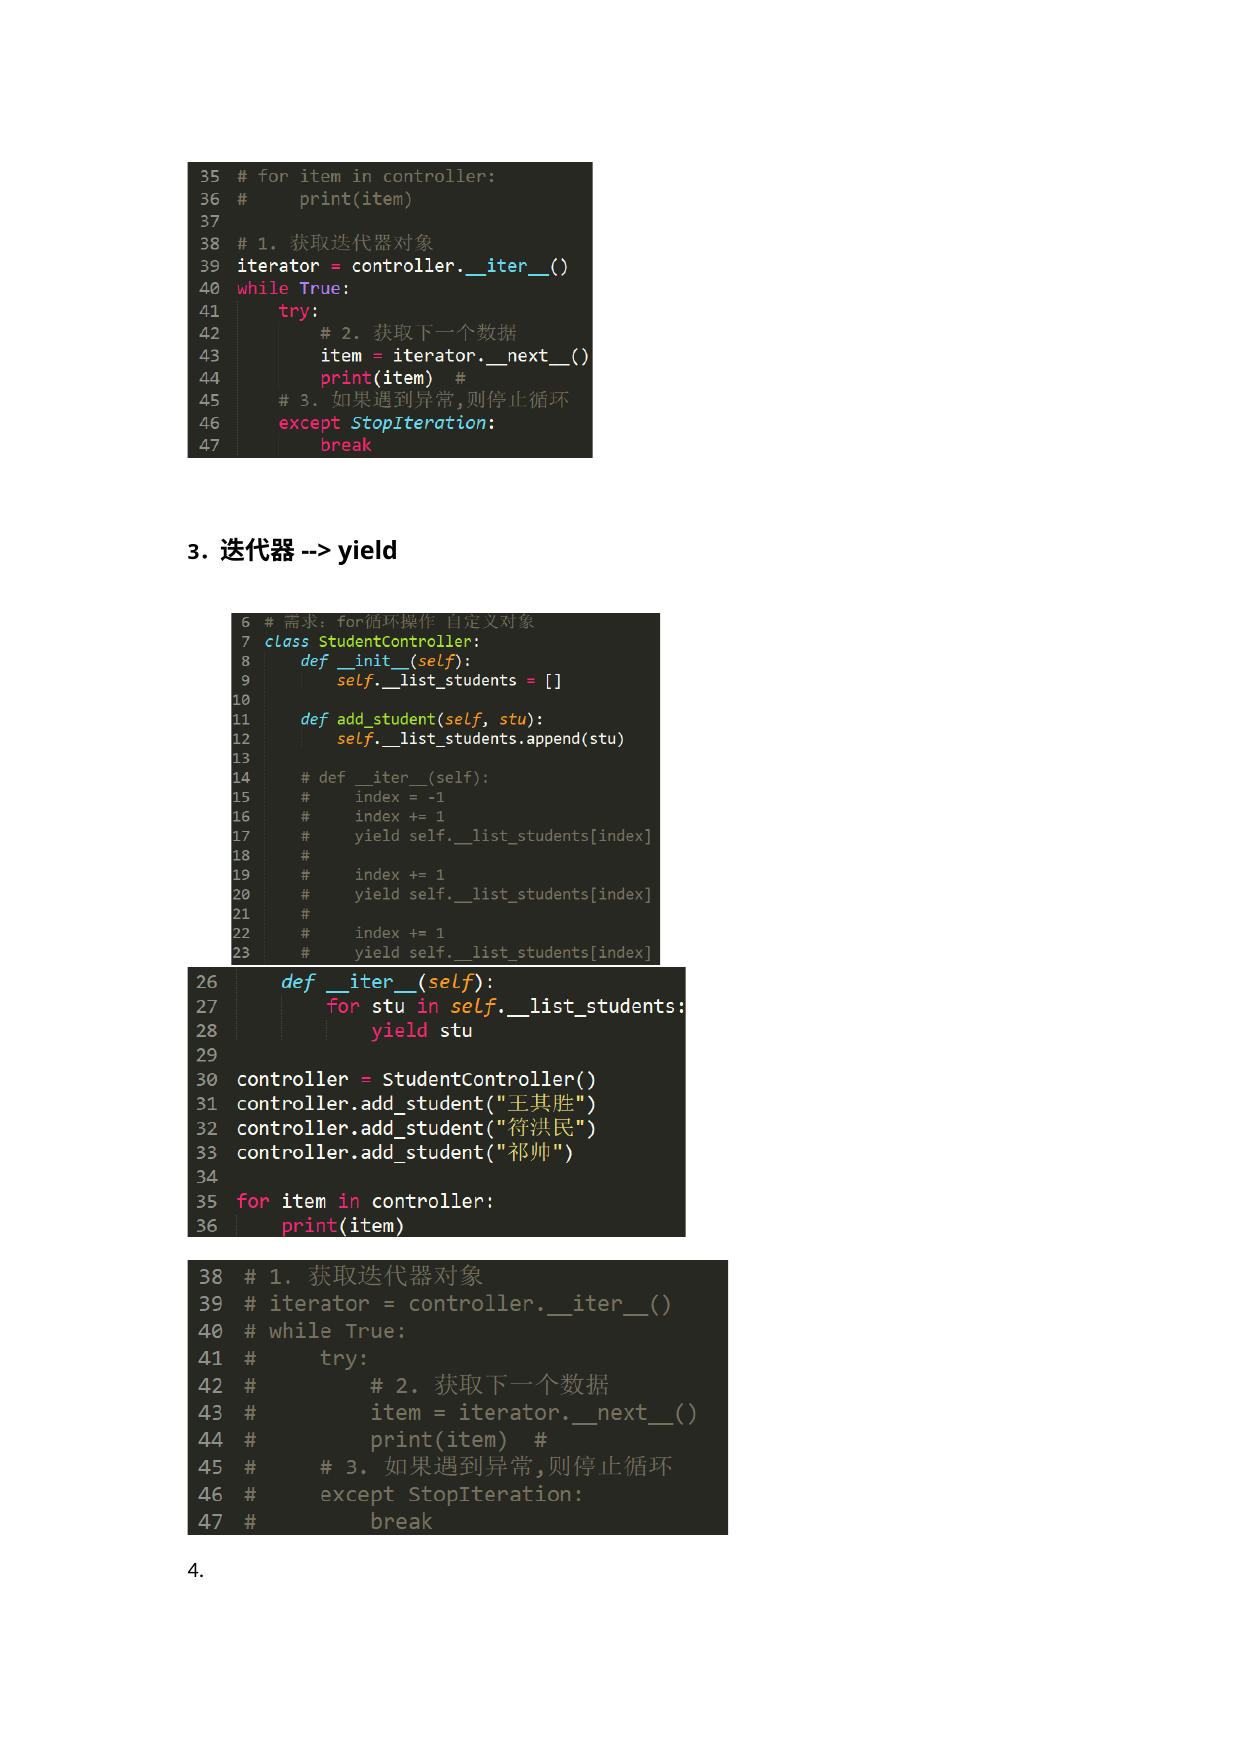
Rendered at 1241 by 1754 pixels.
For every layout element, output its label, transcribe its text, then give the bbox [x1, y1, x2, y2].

picture [187, 1260, 729, 1535]
picture [187, 967, 686, 1237]
subtitle 3．迭代器 --> yield [187, 516, 1053, 581]
picture [187, 162, 593, 458]
text 4. [187, 1553, 1053, 1585]
picture [231, 613, 661, 965]
